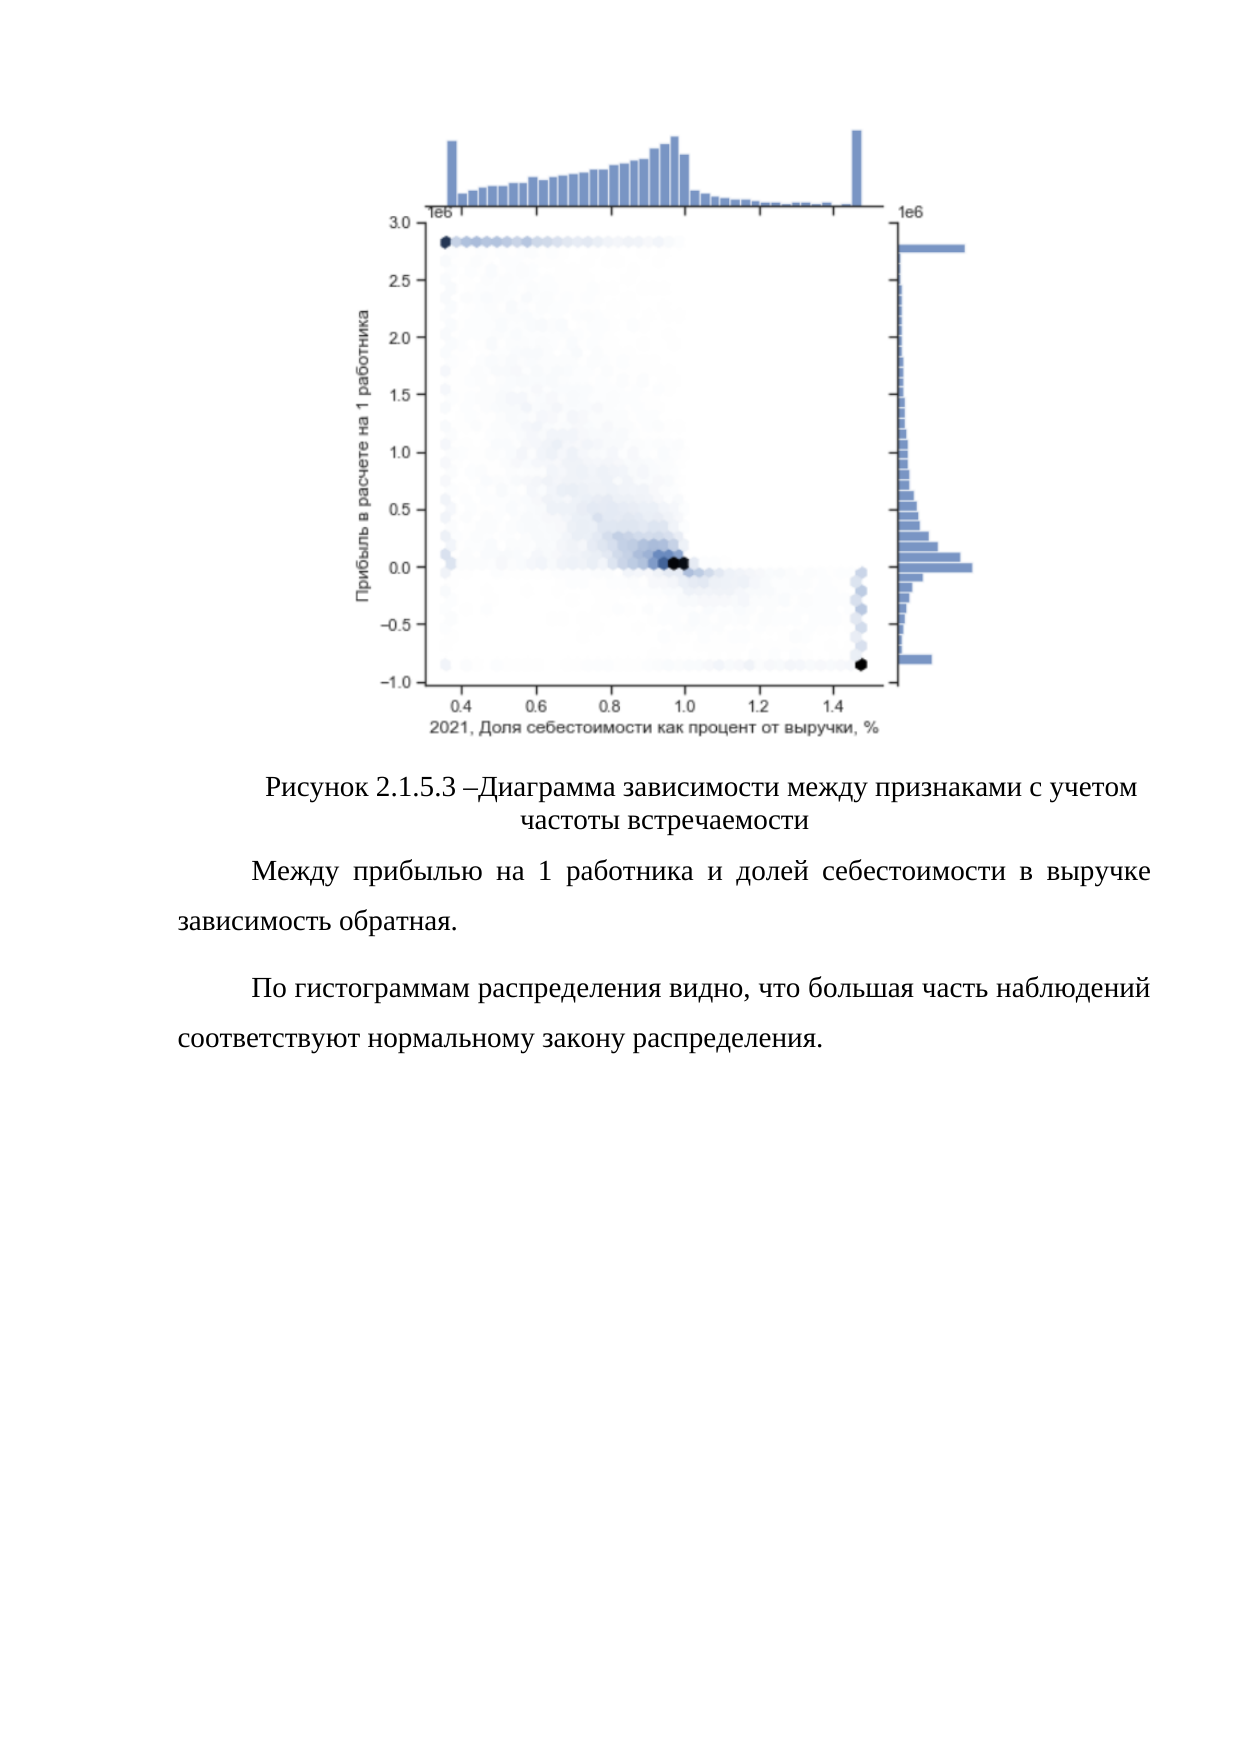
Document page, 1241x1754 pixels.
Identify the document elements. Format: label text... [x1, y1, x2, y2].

picture [315, 118, 1014, 756]
text Между прибылью на 1 работника и долей себестоимости в выручке зависимость обратная. [177, 853, 1152, 937]
text По гистограммам распределения видно, что большая часть наблюдений соответствуют нормальному закону распределения. [177, 970, 1152, 1054]
text Рисунок 2.1.5.3 –Диаграмма зависимости между признаками с учетом частоты встречаемости [177, 769, 1152, 836]
